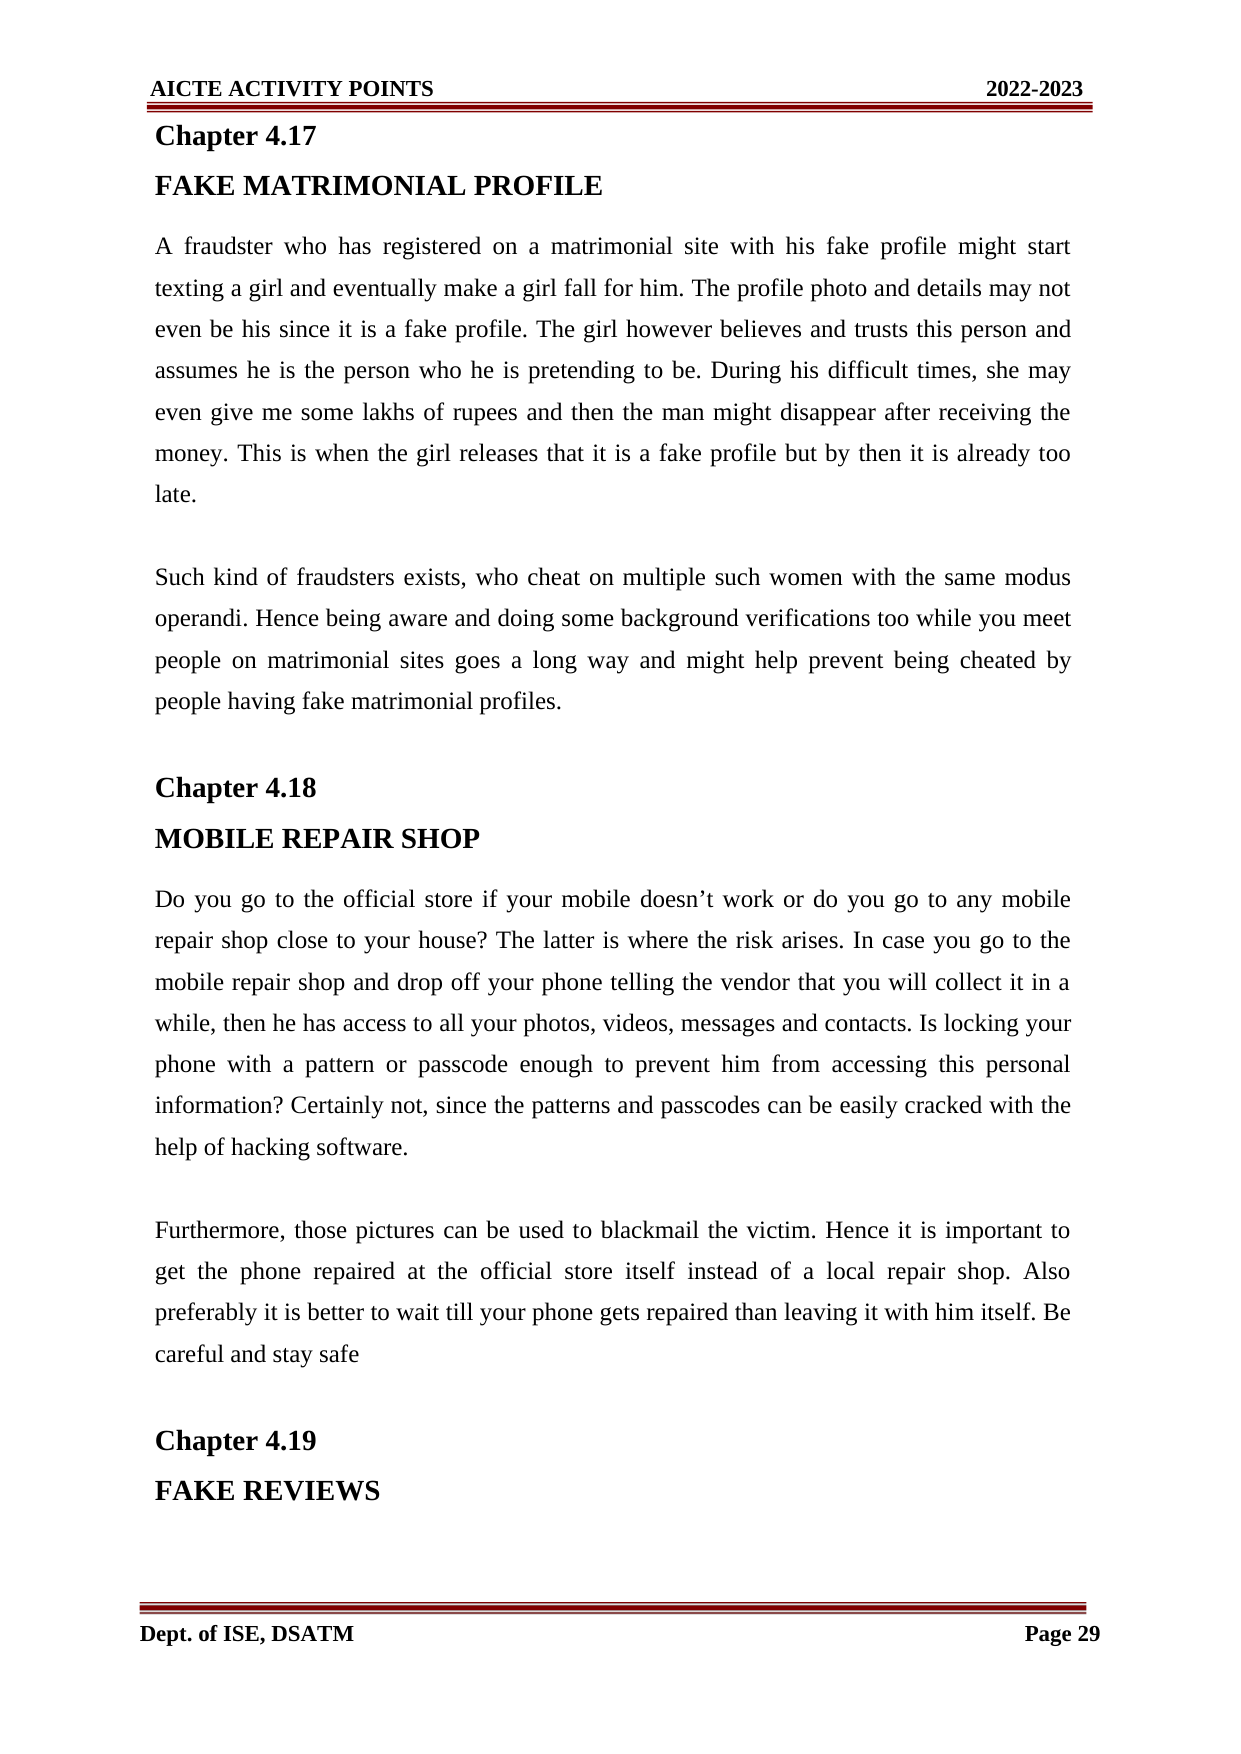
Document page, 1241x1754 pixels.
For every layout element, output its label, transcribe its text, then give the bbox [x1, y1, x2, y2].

text A fraudster who has registered on a matrimonial site with his fake profile might start texting a girl and eventually make a girl fall for him. The profile photo and details may not even be his since it is a fake profile. The girl however believes and trusts this person and assumes he is the person who he is pretending to be. During his difficult times, she may even give me some lakhs of rupees and then the man might disappear after receiving the money. This is when the girl releases that it is a fake profile but by then it is already too late. Such kind of fraudsters exists, who cheat on multiple such women with the same modus operandi. Hence being aware and doing some background verifications too while you meet people on matrimonial sites goes a long way and might help prevent being cheated by people having fake matrimonial profiles. [154, 286, 1072, 715]
text Chapter 4.17 [154, 118, 1072, 152]
text FAKE MATRIMONIAL PROFILE [154, 168, 1072, 202]
text Do you go to the official store if your mobile doesn’t work or do you go to any mobile repair shop close to your house? The latter is where the risk arises. In case you go to the mobile repair shop and drop off your phone telling the vendor that you will collect it in a while, then he has access to all your photos, videos, messages and contacts. Is locking your phone with a pattern or passcode enough to prevent him from accessing this personal information? Certainly not, since the patterns and passcodes can be easily cracked with the help of hacking software. Furthermore, those pictures can be used to blackmail the victim. Hence it is important to get the phone repaired at the official store itself instead of a local repair shop. Also preferably it is better to wait till your phone gets repaired than leaving it with him itself. Be careful and stay safe [154, 948, 1072, 1367]
text Chapter 4.18 [154, 771, 1072, 804]
text Chapter 4.19 [154, 1423, 1072, 1457]
text MOBILE REPAIR SHOP [154, 821, 1072, 854]
text FAKE REVIEWS [154, 1473, 1072, 1507]
picture [139, 1602, 1087, 1616]
text Do you go to the official store if your mobile doesn’t work or do you go to any mobile repair shop close to your house? The latter is where the risk arises. In case you go to the mobile repair shop and drop off your phone telling the vendor that you will collect it in a while, then he has access to all your photos, videos, messages and contacts. Is locking your phone with a pattern or passcode enough to prevent him from accessing this personal information? Certainly not, since the patterns and passcodes can be easily cracked with the help of hacking software. Furthermore, those pictures can be used to blackmail the victim. Hence it is important to get the phone repaired at the official store itself instead of a local repair shop. Also preferably it is better to wait till your phone gets repaired than leaving it with him itself. Be careful and stay safe [154, 871, 1072, 947]
